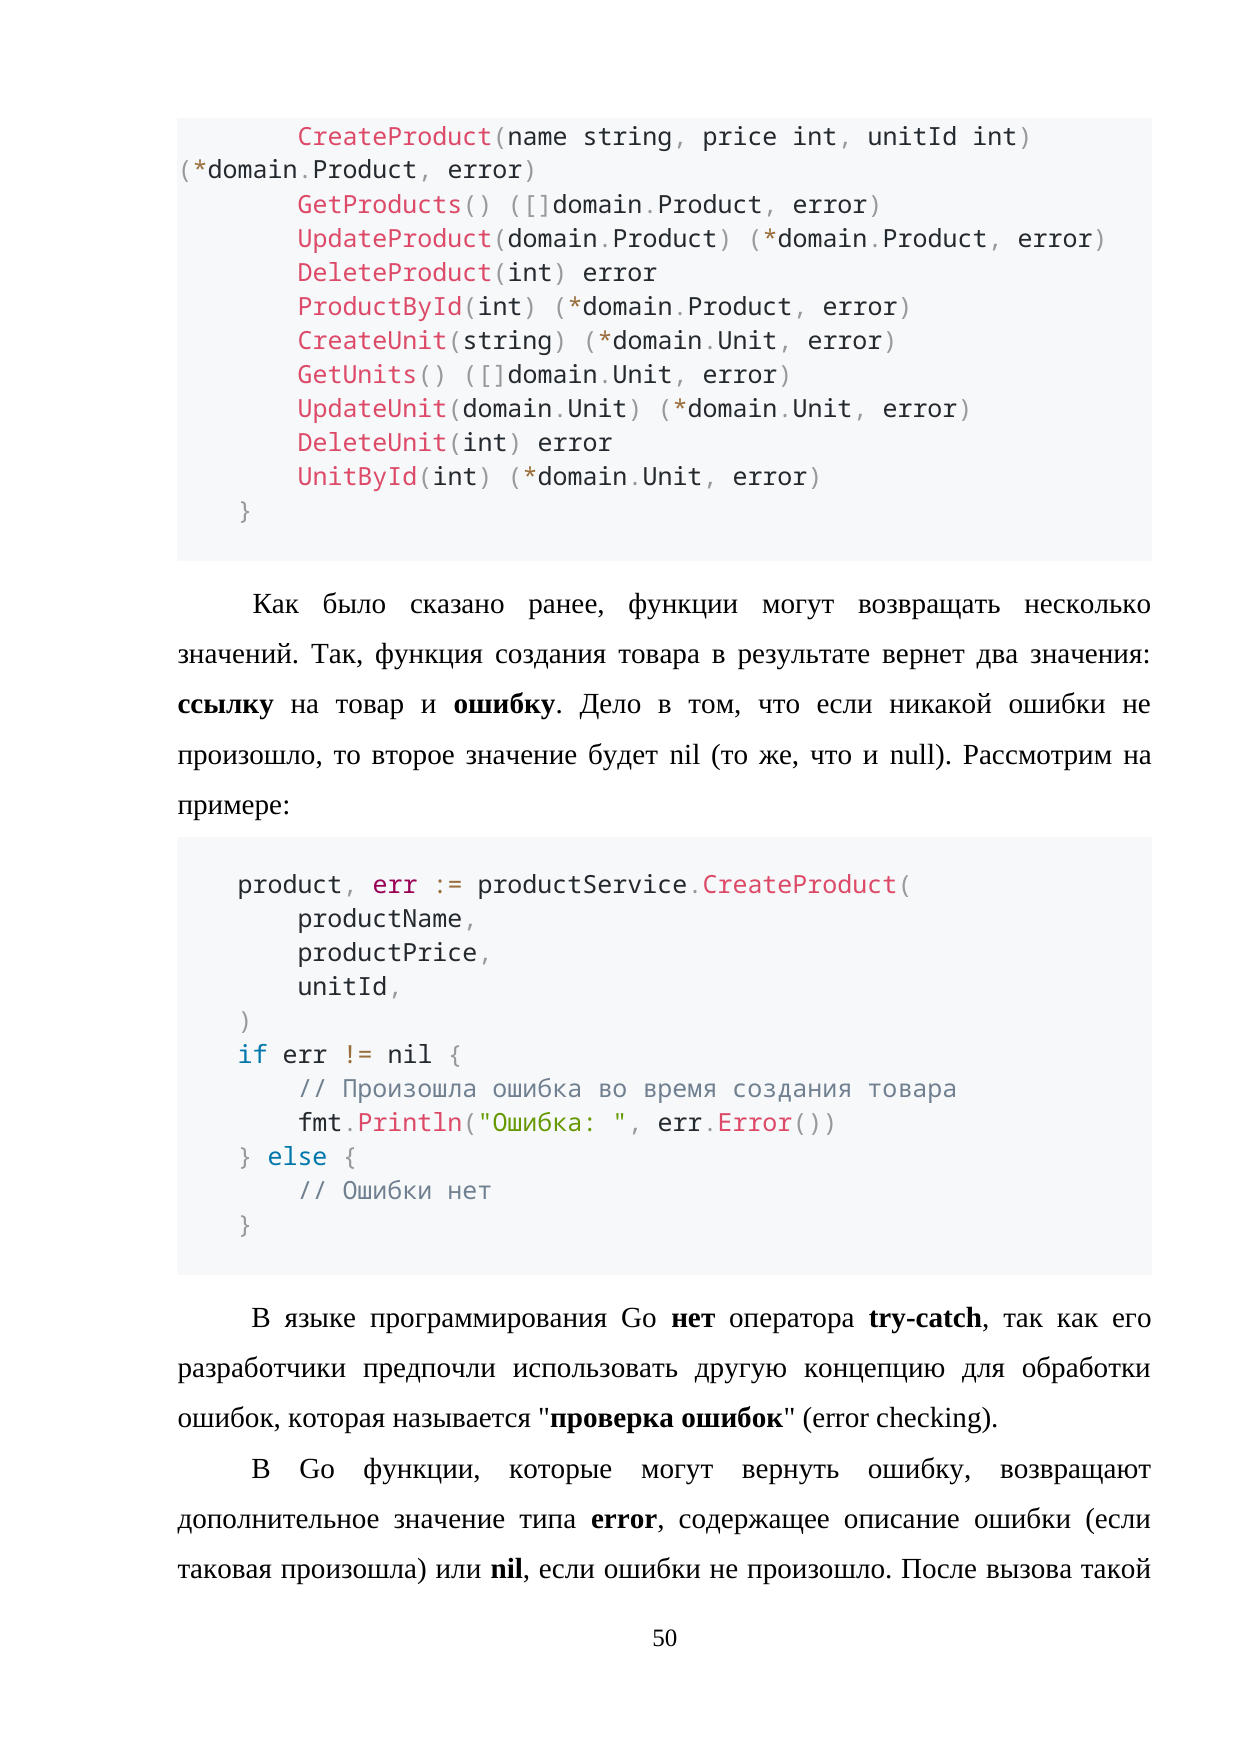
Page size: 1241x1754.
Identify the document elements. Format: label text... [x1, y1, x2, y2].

text } [177, 1207, 1152, 1241]
text UnitById(int) (*domain.Unit, error) [177, 459, 1152, 493]
text UpdateUnit(domain.Unit) (*domain.Unit, error) [177, 391, 1152, 425]
text fmt.Println("Ошибка: ", err.Error()) [177, 1105, 1152, 1139]
text GetUnits() ([]domain.Unit, error) [177, 357, 1152, 391]
text ) [177, 1002, 1152, 1037]
text } [177, 493, 1152, 527]
text } else { [177, 1139, 1152, 1173]
text product, err := productService.CreateProduct( [177, 866, 1152, 900]
text DeleteUnit(int) error [177, 425, 1152, 459]
text // Произошла ошибка во время создания товара [177, 1071, 1152, 1105]
text UpdateProduct(domain.Product) (*domain.Product, error) [177, 220, 1152, 254]
text DeleteProduct(int) error [177, 254, 1152, 288]
text if err != nil { [177, 1037, 1152, 1071]
text unitId, [177, 968, 1152, 1002]
text Как было сказано ранее, функции могут возвращать несколько значений. Так, функция создания товара в результате вернет два значения: ссылку на товар и ошибку. Дело в том, что если никакой ошибки не произошло, то второе значение будет nil (то же, что и null). Рассмотрим на примере: [177, 586, 1152, 821]
text CreateUnit(string) (*domain.Unit, error) [177, 322, 1152, 357]
text В языке программирования Go нет оператора try-catch, так как его разработчики предпочли использовать другую концепцию для обработки ошибок, которая называется "проверка ошибок" (error checking). [177, 1300, 1152, 1434]
text CreateProduct(name string, price int, unitId int) (*domain.Product, error) [177, 118, 1152, 186]
text ProductById(int) (*domain.Product, error) [177, 288, 1152, 322]
text // Ошибки нет [177, 1173, 1152, 1207]
text GetProducts() ([]domain.Product, error) [177, 186, 1152, 220]
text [177, 1451, 1152, 1585]
text productName, [177, 900, 1152, 934]
text productPrice, [177, 934, 1152, 968]
